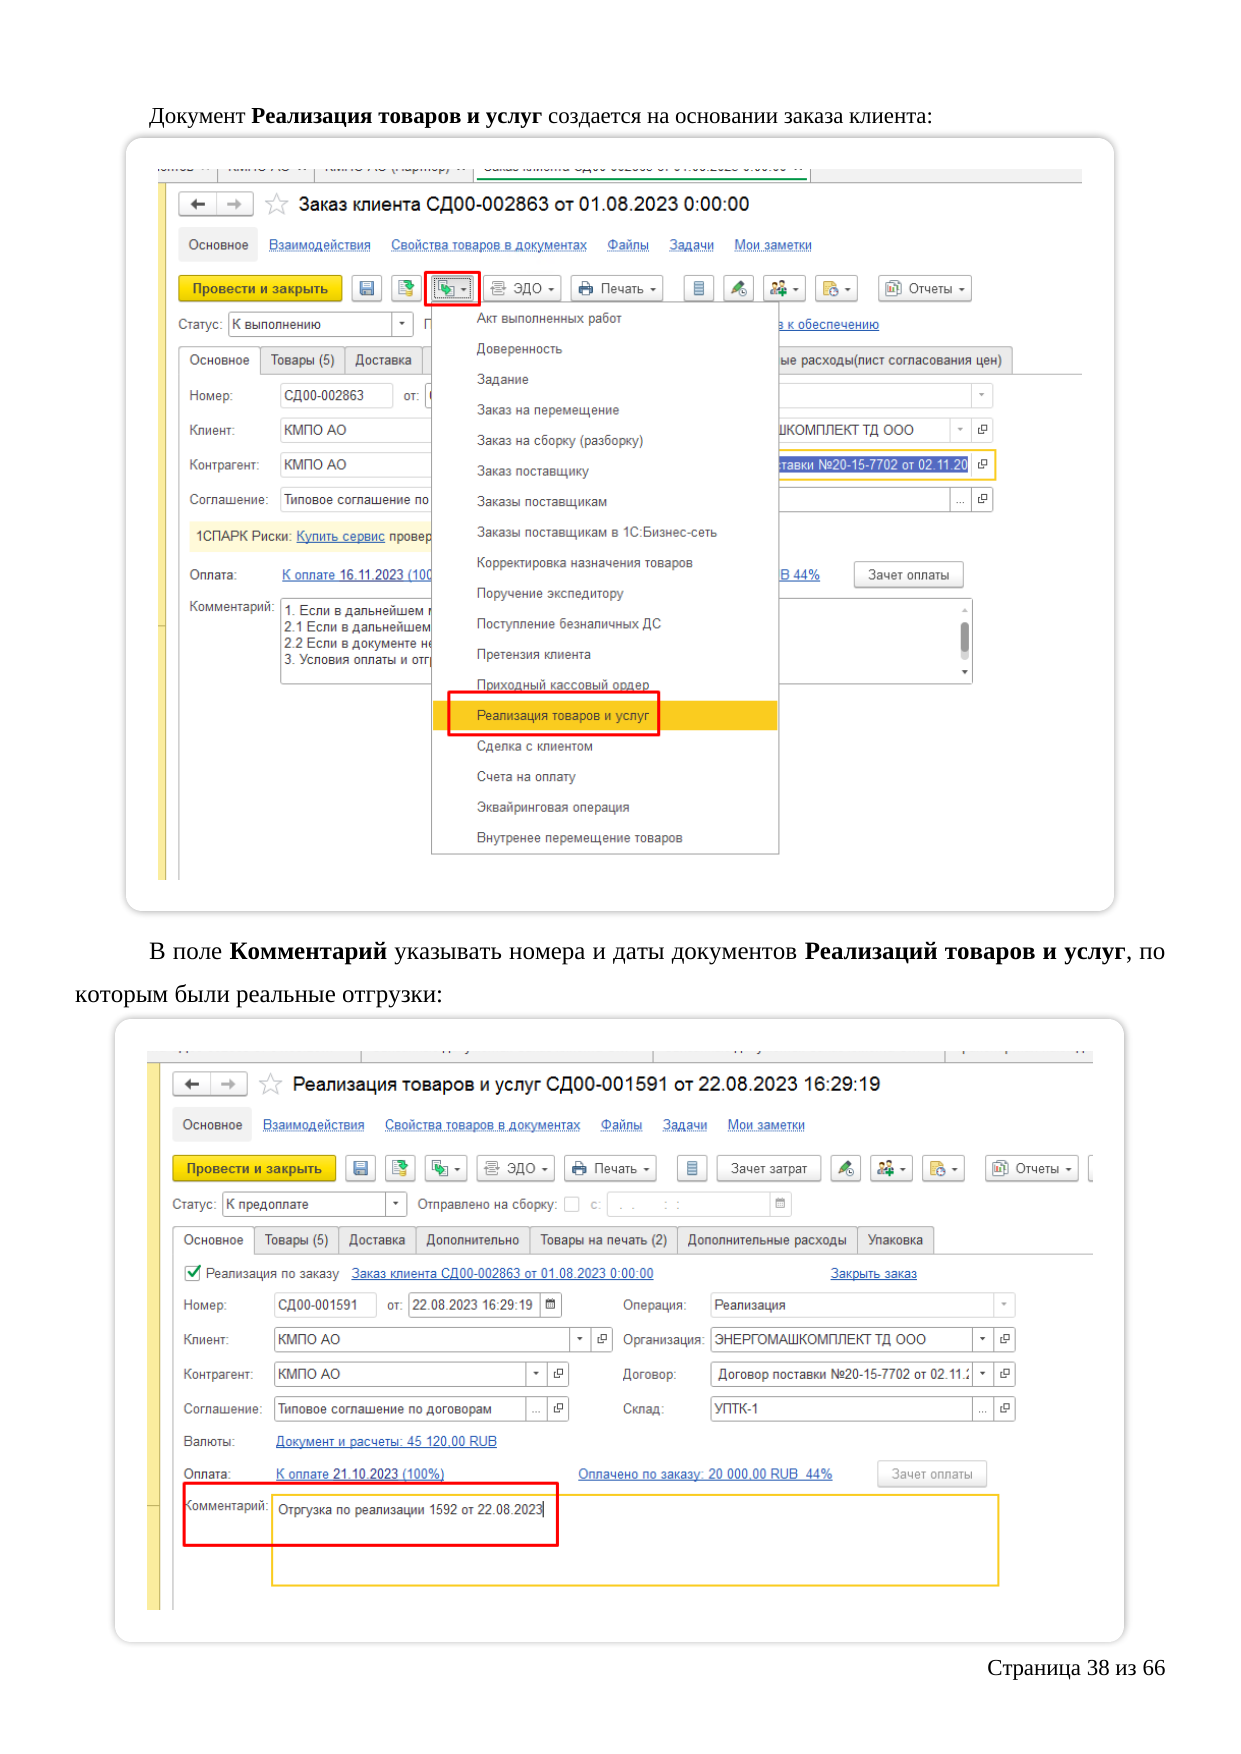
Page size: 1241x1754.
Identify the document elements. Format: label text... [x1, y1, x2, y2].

picture [147, 1051, 1093, 1610]
text В поле Комментарий указывать номера и даты документов Реализаций товаров и услуг, по которым были реальные отгрузки: [75, 936, 1165, 1008]
picture [158, 169, 1082, 880]
text Документ Реализация товаров и услуг создается на основании заказа клиента: [75, 102, 1165, 128]
